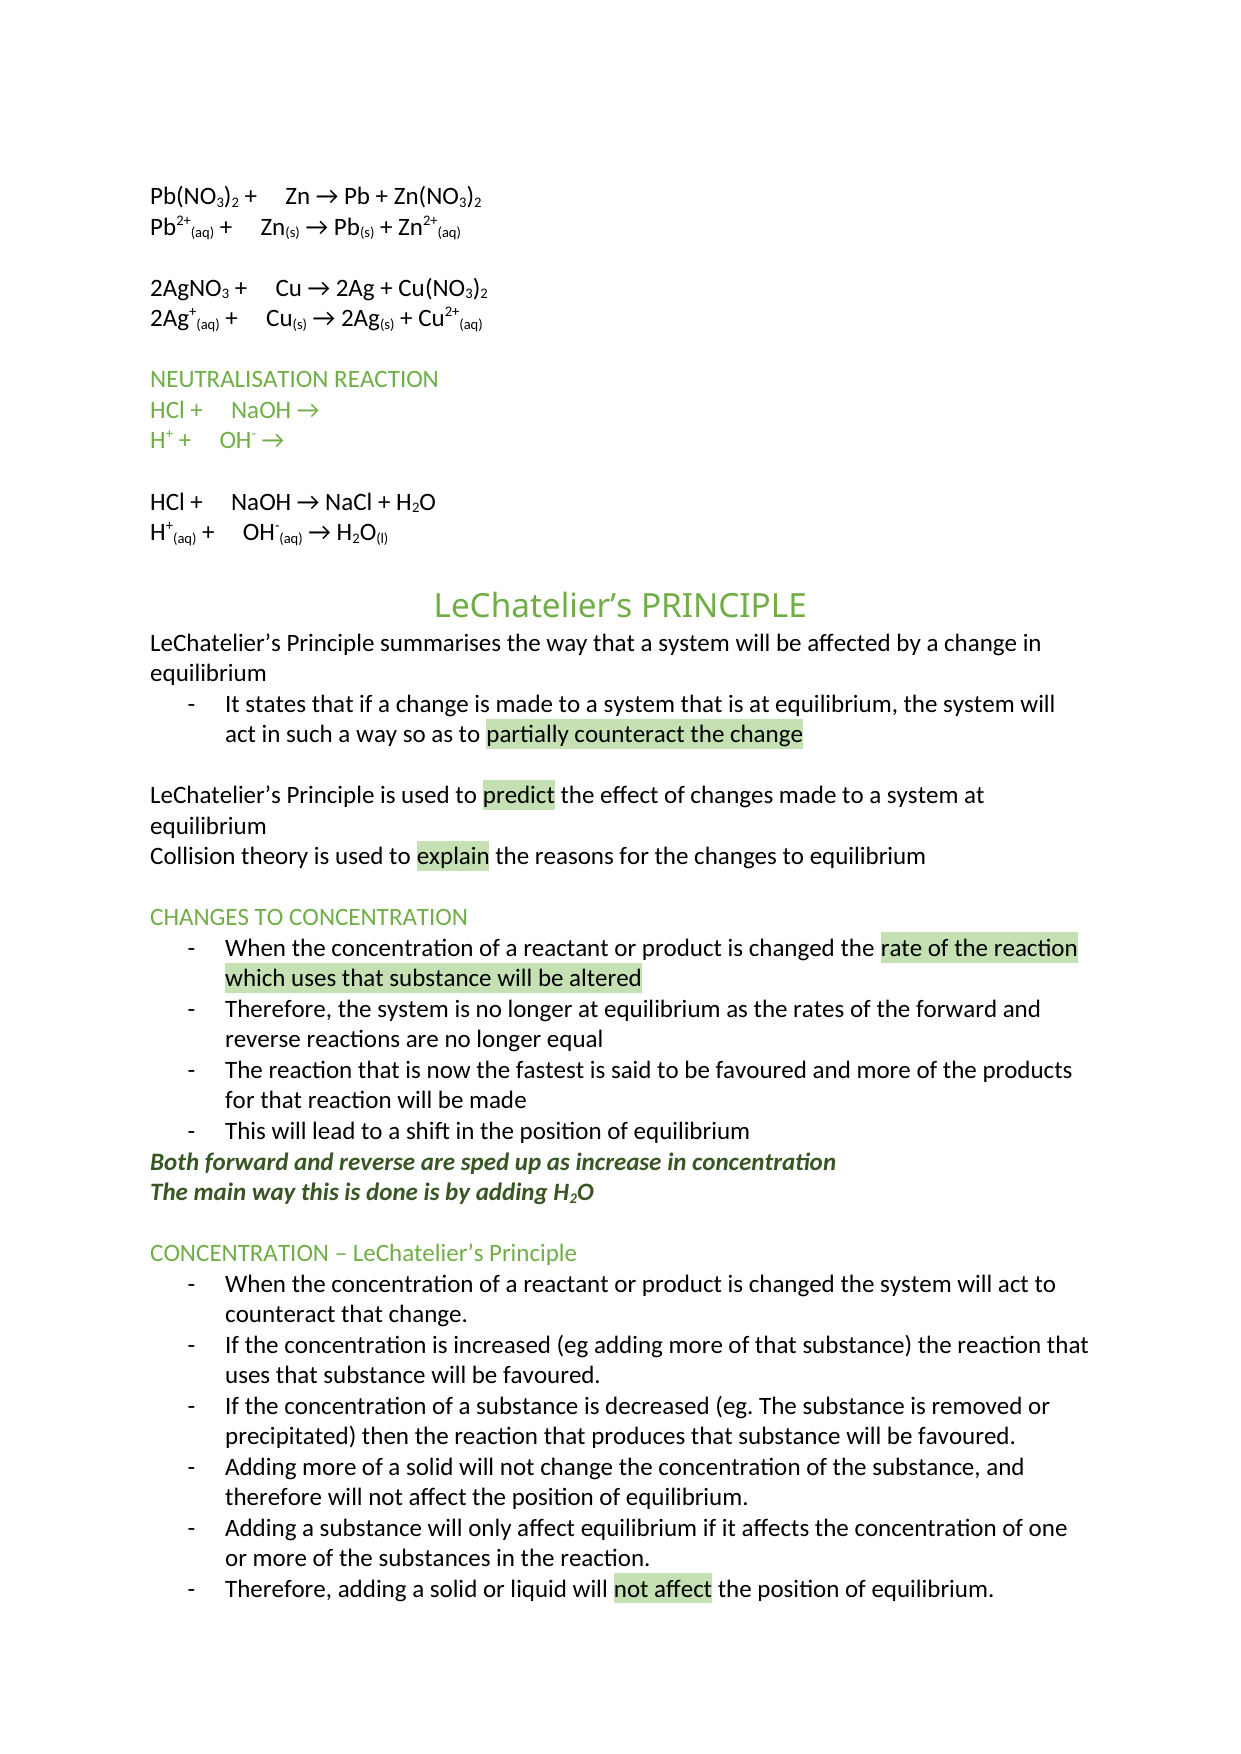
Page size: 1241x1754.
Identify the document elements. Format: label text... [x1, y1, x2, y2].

list When the concentration of a reactant or product is changed the rate of the reaction which uses that substance will be altered [187, 932, 1090, 993]
text 2AgNO3 + Cu → 2Ag + Cu(NO3)2 [150, 272, 1090, 303]
list If the concentration is increased (eg adding more of that substance) the reaction that uses that substance will be favoured. [187, 1329, 1090, 1390]
list When the concentration of a reactant or product is changed the system will act to counteract that change. [187, 1268, 1090, 1329]
text Pb2+(aq) + Zn(s) → Pb(s) + Zn2+(aq) [150, 211, 1090, 242]
list Therefore, adding a solid or liquid will not affect the position of equilibrium. [187, 1573, 614, 1603]
text HCl + NaOH → [150, 394, 1090, 425]
list Therefore, adding a solid or liquid will not affect the position of equilibrium. [712, 1573, 1090, 1603]
text LeChatelier’s Principle is used to predict the effect of changes made to a system at equilibrium [150, 779, 1090, 841]
text HCl + NaOH → NaCl + H2O [150, 486, 1090, 516]
text Collision theory is used to explain the reasons for the changes to equilibrium [489, 841, 1090, 871]
subtitle LeChatelier’s PRINCIPLE [150, 581, 1090, 627]
text Pb(NO3)2 + Zn → Pb + Zn(NO3)2 [150, 181, 1090, 211]
text H+ + OH- → [150, 425, 1090, 455]
text LeChatelier’s Principle summarises the way that a system will be affected by a change in equilibrium [150, 627, 1090, 688]
list This will lead to a shift in the position of equilibrium [187, 1115, 1090, 1146]
text Both forward and reverse are sped up as increase in concentration [150, 1146, 1090, 1176]
text Collision theory is used to explain the reasons for the changes to equilibrium [150, 841, 417, 871]
list It states that if a change is made to a system that is at equilibrium, the system will act in such a way so as to partially counteract the change [187, 688, 1090, 749]
list Therefore, the system is no longer at equilibrium as the rates of the forward and reverse reactions are no longer equal [187, 993, 1090, 1054]
list Adding a substance will only affect equilibrium if it affects the concentration of one or more of the substances in the reaction. [187, 1512, 1090, 1573]
text H+(aq) + OH-(aq) → H2O(l) [150, 516, 1090, 547]
list The reaction that is now the fastest is said to be favoured and more of the products for that reaction will be made [187, 1054, 1090, 1115]
list Adding more of a solid will not change the concentration of the substance, and therefore will not affect the position of equilibrium. [187, 1451, 1090, 1512]
text 2Ag+(aq) + Cu(s) → 2Ag(s) + Cu2+(aq) [150, 303, 1090, 333]
text The main way this is done is by adding H2O [150, 1176, 1090, 1207]
list If the concentration of a substance is decreased (eg. The substance is removed or precipitated) then the reaction that produces that substance will be favoured. [187, 1390, 1090, 1451]
